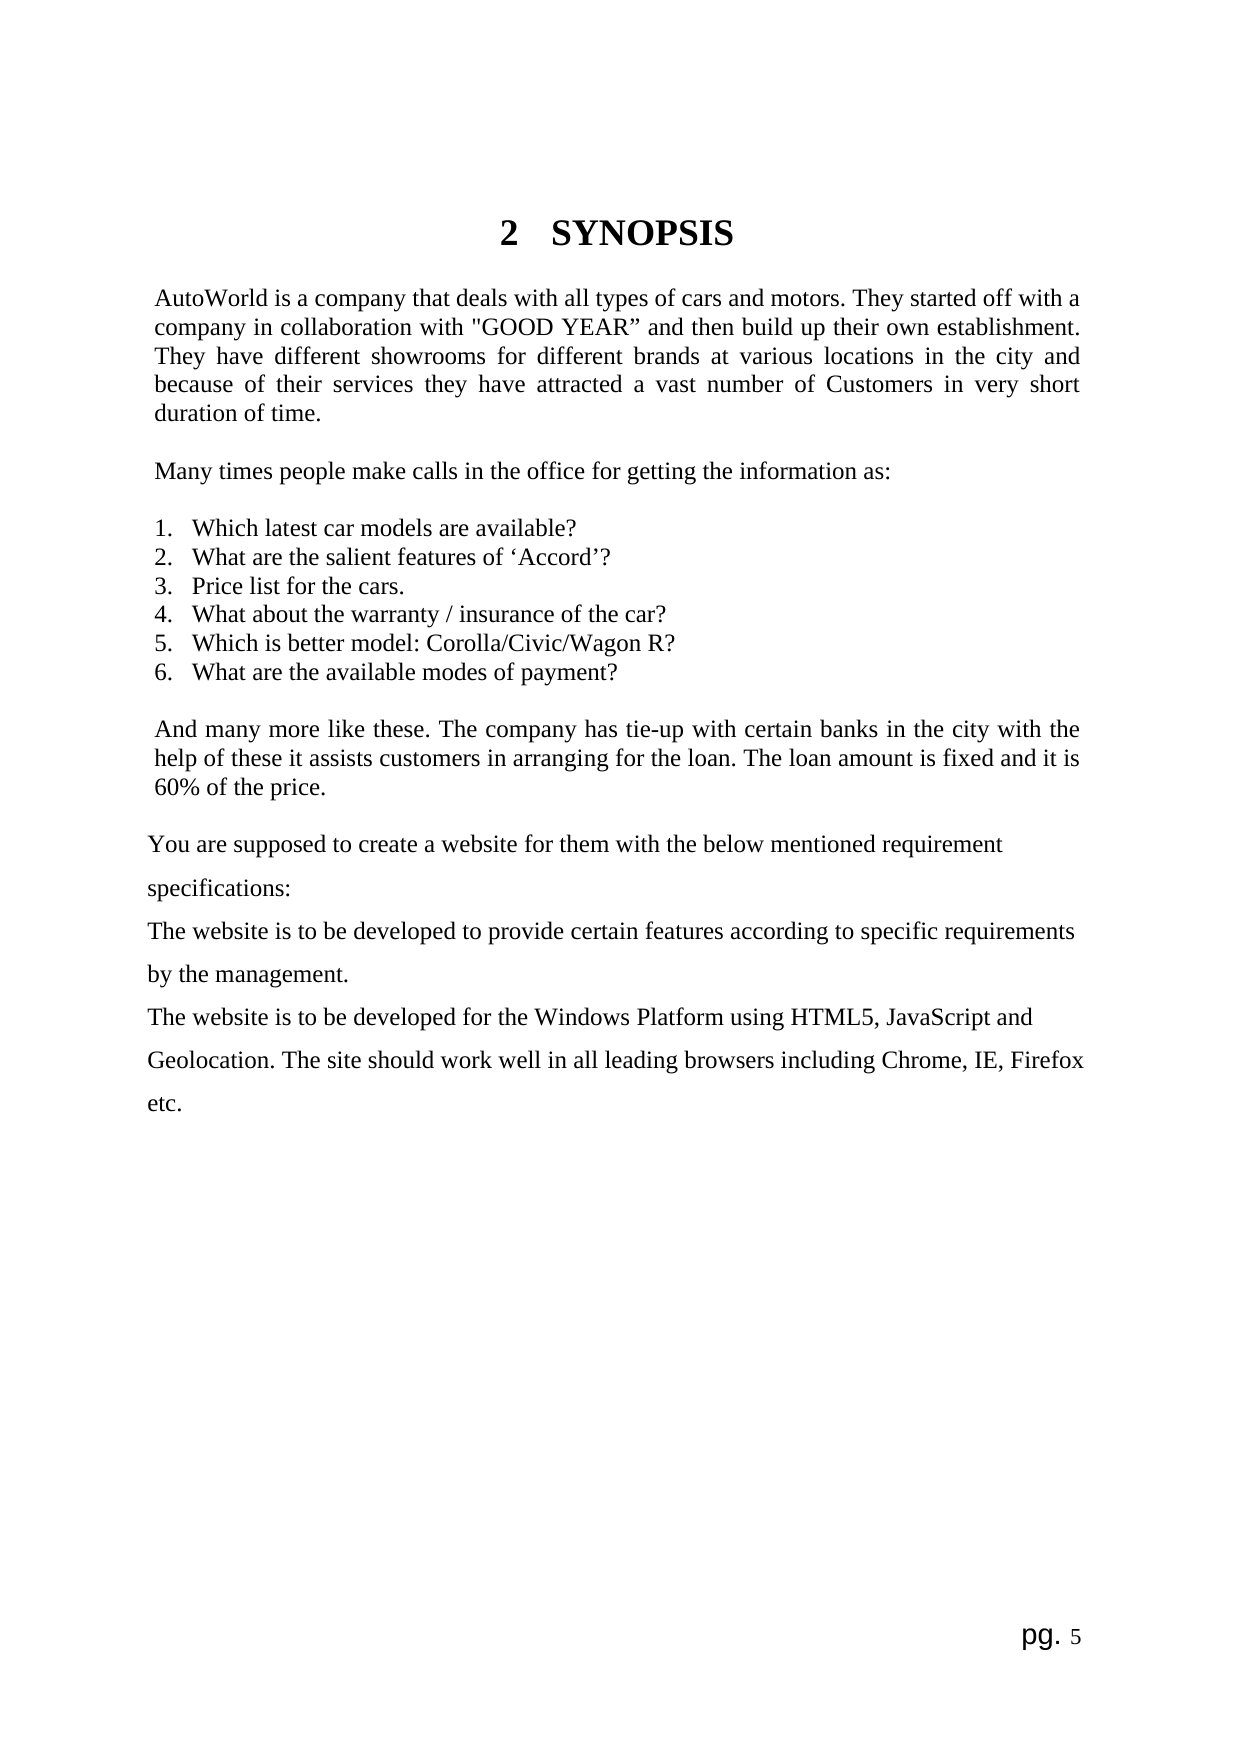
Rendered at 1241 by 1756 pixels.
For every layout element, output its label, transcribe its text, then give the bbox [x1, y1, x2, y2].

text The website is to be developed for the Windows Platform using HTML5, JavaScript and Geolocation. The site should work well in all leading browsers including Chrome, IE, Firefox etc. [147, 1002, 1086, 1117]
subtitle SYNOPSIS [499, 211, 1240, 254]
text AutoWorld is a company that deals with all types of cars and motors. They started off with a company in collaboration with "GOOD YEAR” and then build up their own establishment. They have different showrooms for different brands at various locations in the city and because of their services they have attracted a vast number of Customers in very short duration of time. [154, 283, 1082, 427]
text Many times people make calls in the office for getting the information as: [154, 456, 1240, 484]
text You are supposed to create a website for them with the below mentioned requirement specifications: [147, 829, 1005, 901]
list Which latest car models are available? [154, 513, 1240, 542]
text And many more like these. The company has tie-up with certain banks in the city with the help of these it assists customers in arranging for the loan. The loan amount is fixed and it is 60% of the price. [154, 714, 1082, 801]
list What about the warranty / insurance of the car? [154, 599, 1240, 628]
text The website is to be developed to provide certain features according to specific requirements by the management. [147, 916, 1077, 988]
list Price list for the cars. [154, 571, 1240, 599]
list What are the available modes of payment? [154, 657, 1240, 686]
list Which is better model: Corolla/Civic/Wagon R? [154, 628, 1240, 657]
list What are the salient features of ‘Accord’? [154, 542, 1240, 571]
